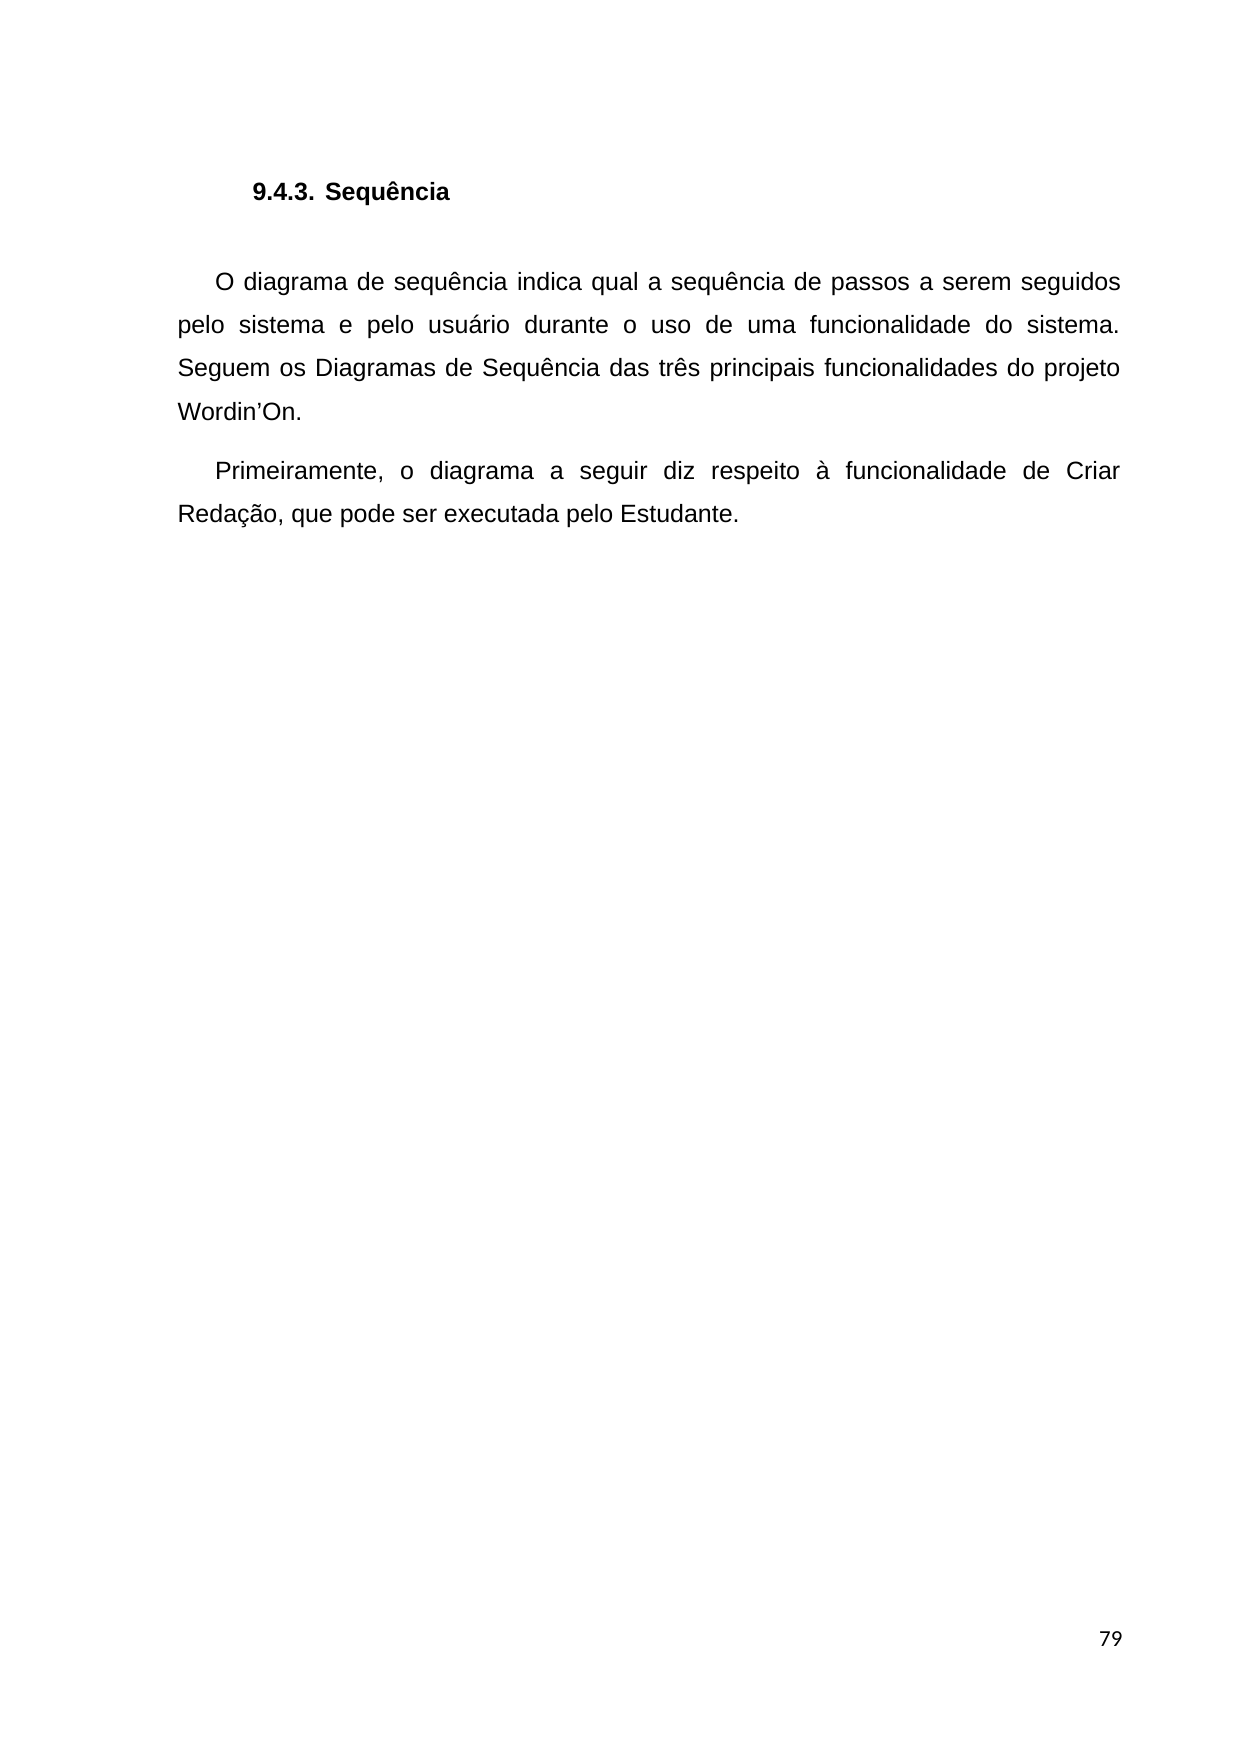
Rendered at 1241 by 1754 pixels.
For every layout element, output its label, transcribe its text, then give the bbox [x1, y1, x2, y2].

list Sequência [252, 177, 1122, 206]
text O diagrama de sequência indica qual a sequência de passos a serem seguidos pelo sistema e pelo usuário durante o uso de uma funcionalidade do sistema. Seguem os Diagramas de Sequência das três principais funcionalidades do projeto Wordin’On. [177, 267, 1122, 425]
text Primeiramente, o diagrama a seguir diz respeito à funcionalidade de Criar Redação, que pode ser executada pelo Estudante. [177, 456, 1122, 528]
